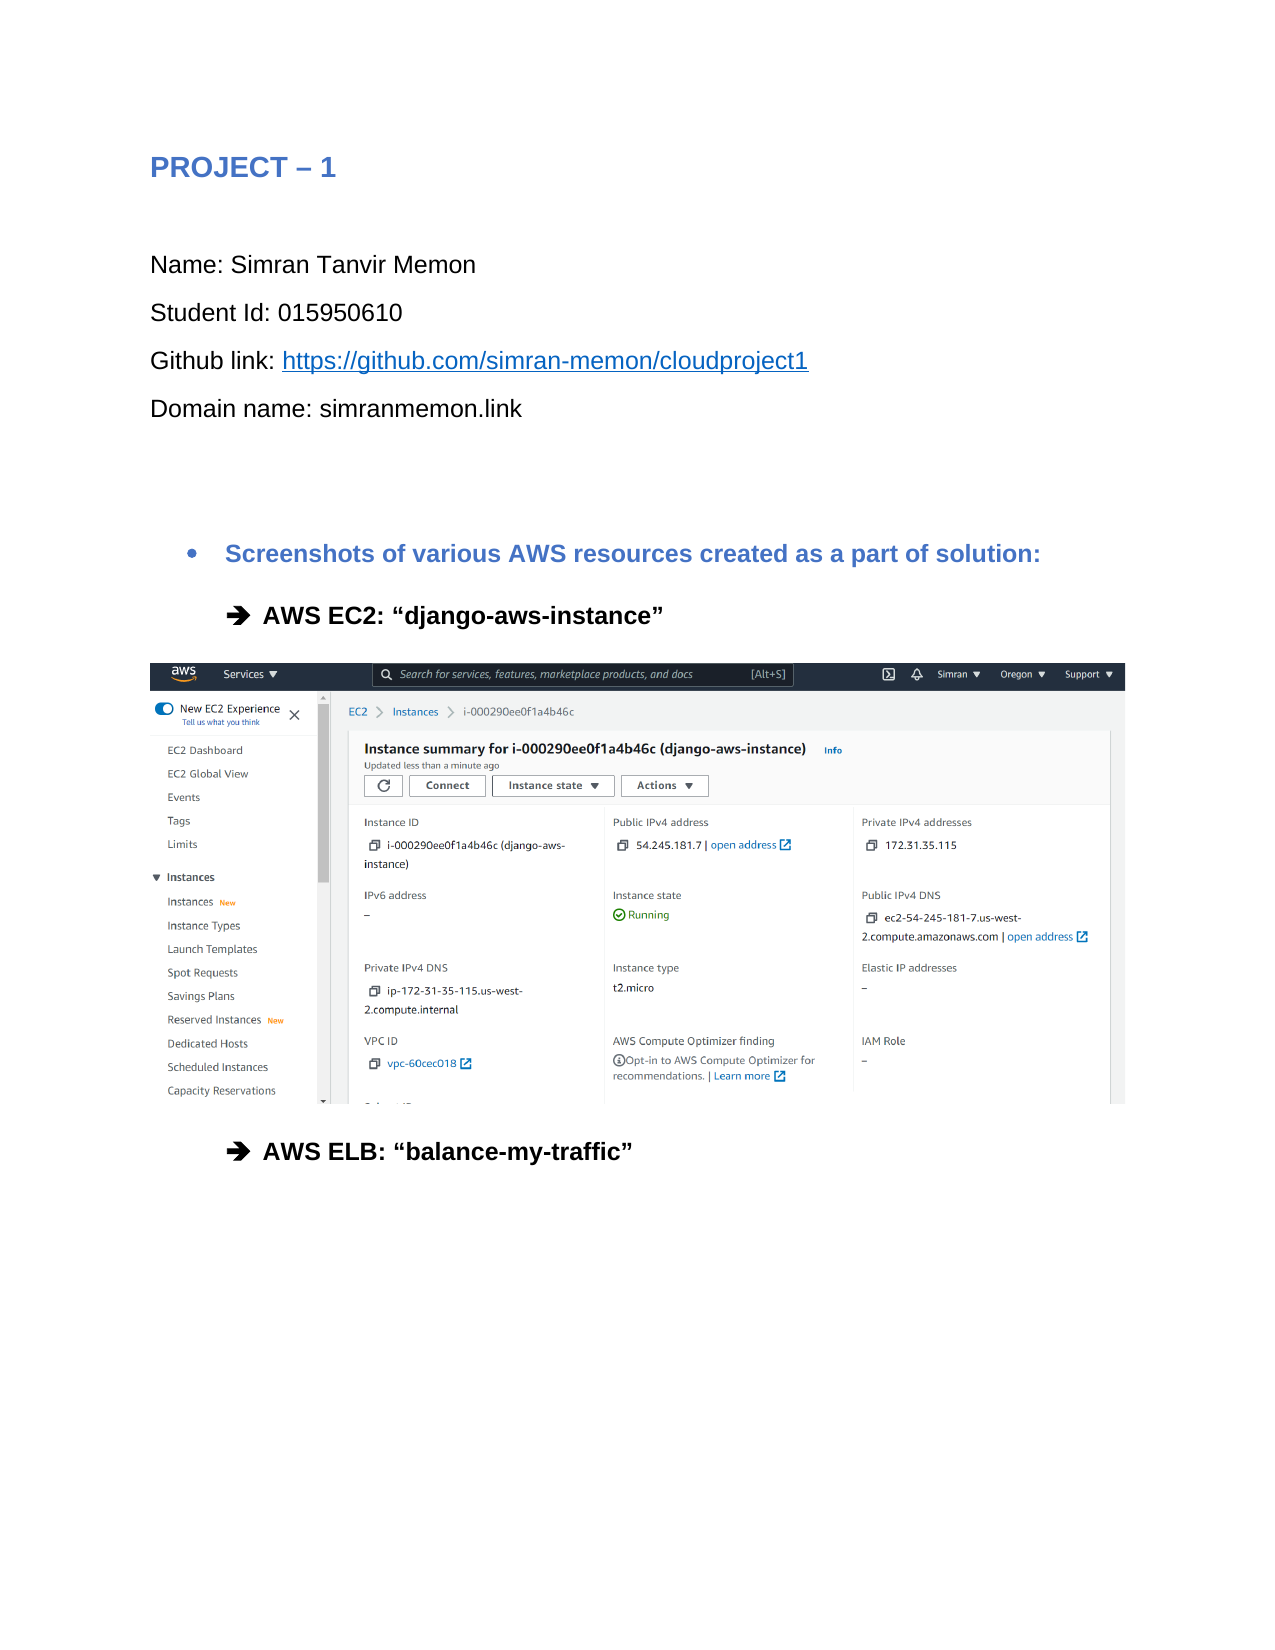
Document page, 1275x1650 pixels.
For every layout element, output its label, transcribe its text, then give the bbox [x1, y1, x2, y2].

text Name: Simran Tanvir Memon [150, 251, 1125, 279]
text PROJECT – 1 [150, 150, 1125, 183]
text Github link: https://github.com/simran-memon/cloudproject1 [150, 346, 1125, 375]
list AWS EC2: “django-aws-instance” [225, 601, 1125, 630]
text Domain name: simranmemon.link [150, 394, 1125, 422]
text Student Id: 015950610 [150, 298, 1125, 327]
picture [150, 663, 1125, 1104]
list AWS ELB: “balance-my-traffic” [225, 1137, 1125, 1166]
list Screenshots of various AWS resources created as a part of solution: [187, 539, 1125, 567]
